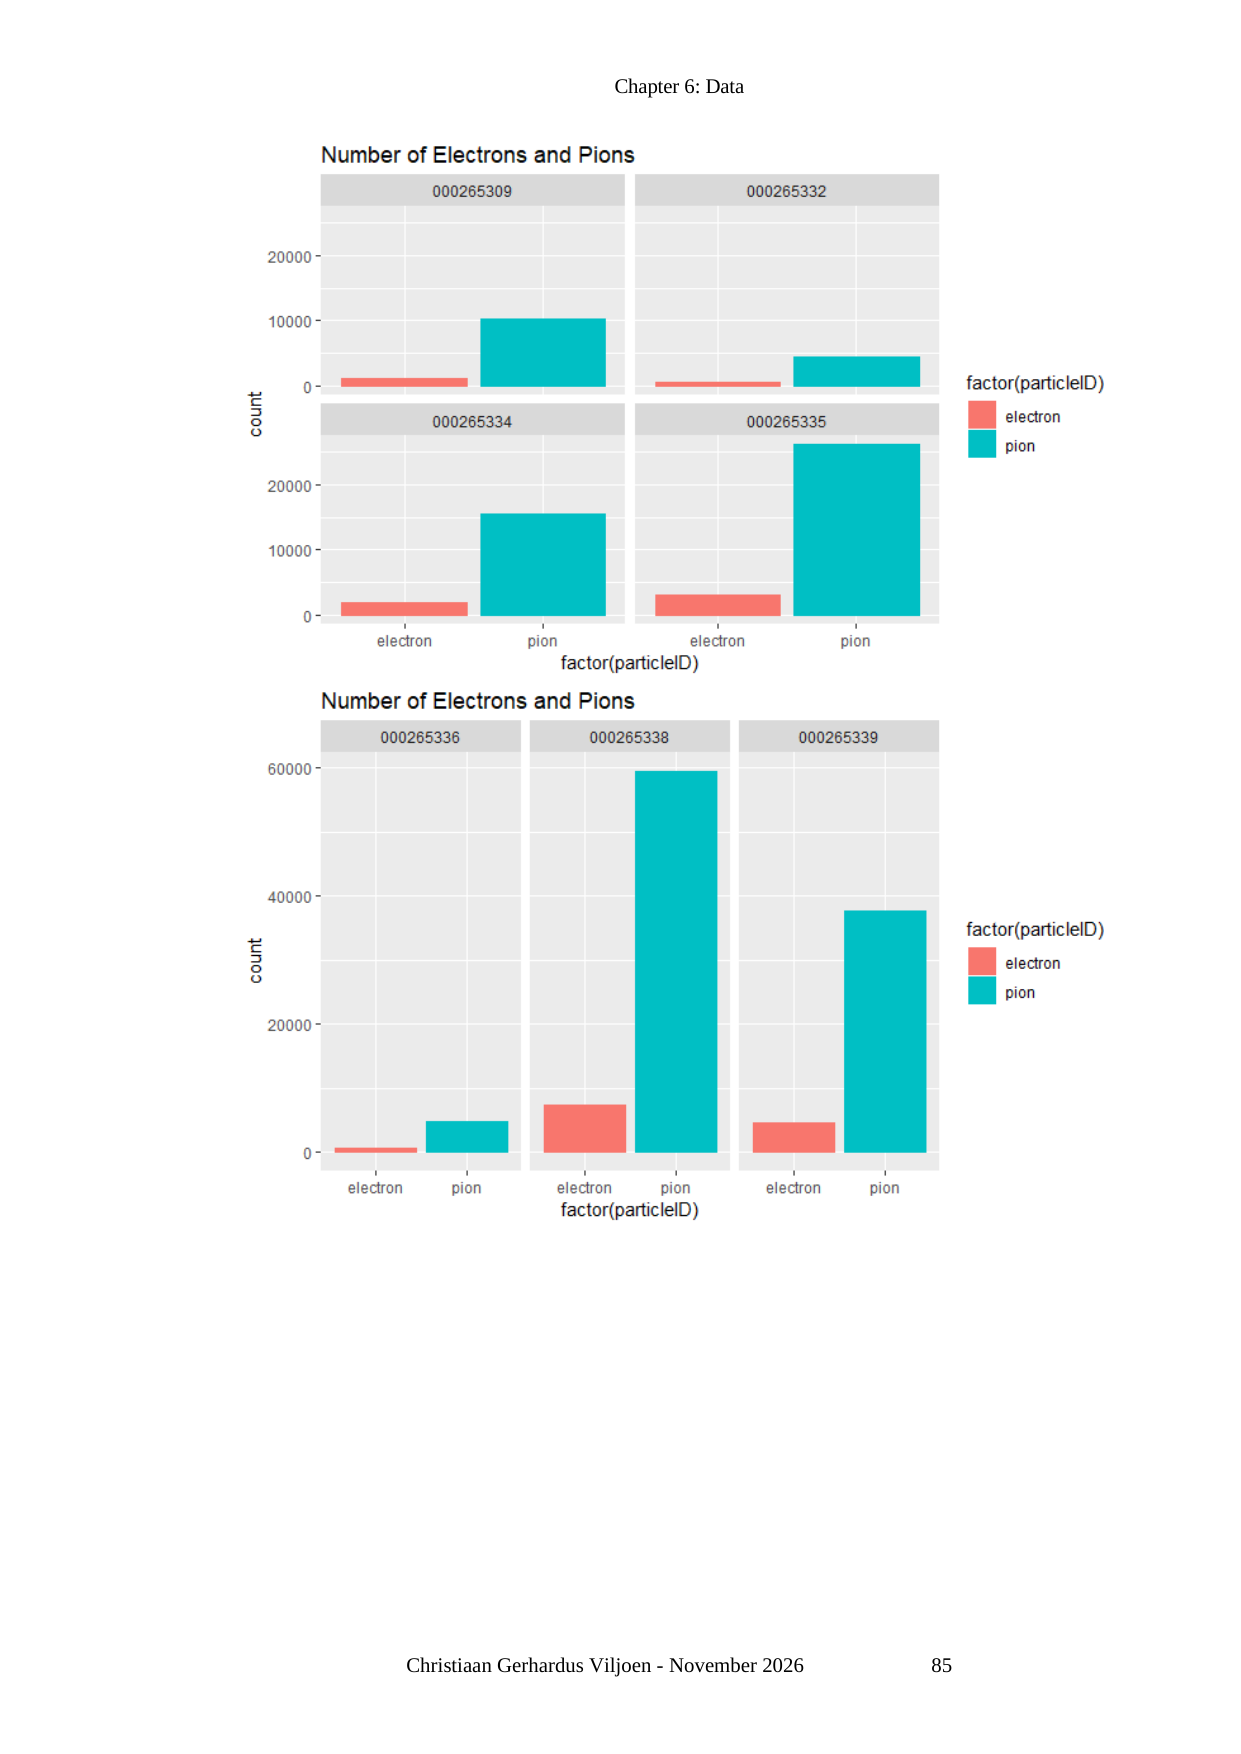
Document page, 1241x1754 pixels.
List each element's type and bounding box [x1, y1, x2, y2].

picture [236, 135, 1123, 1229]
